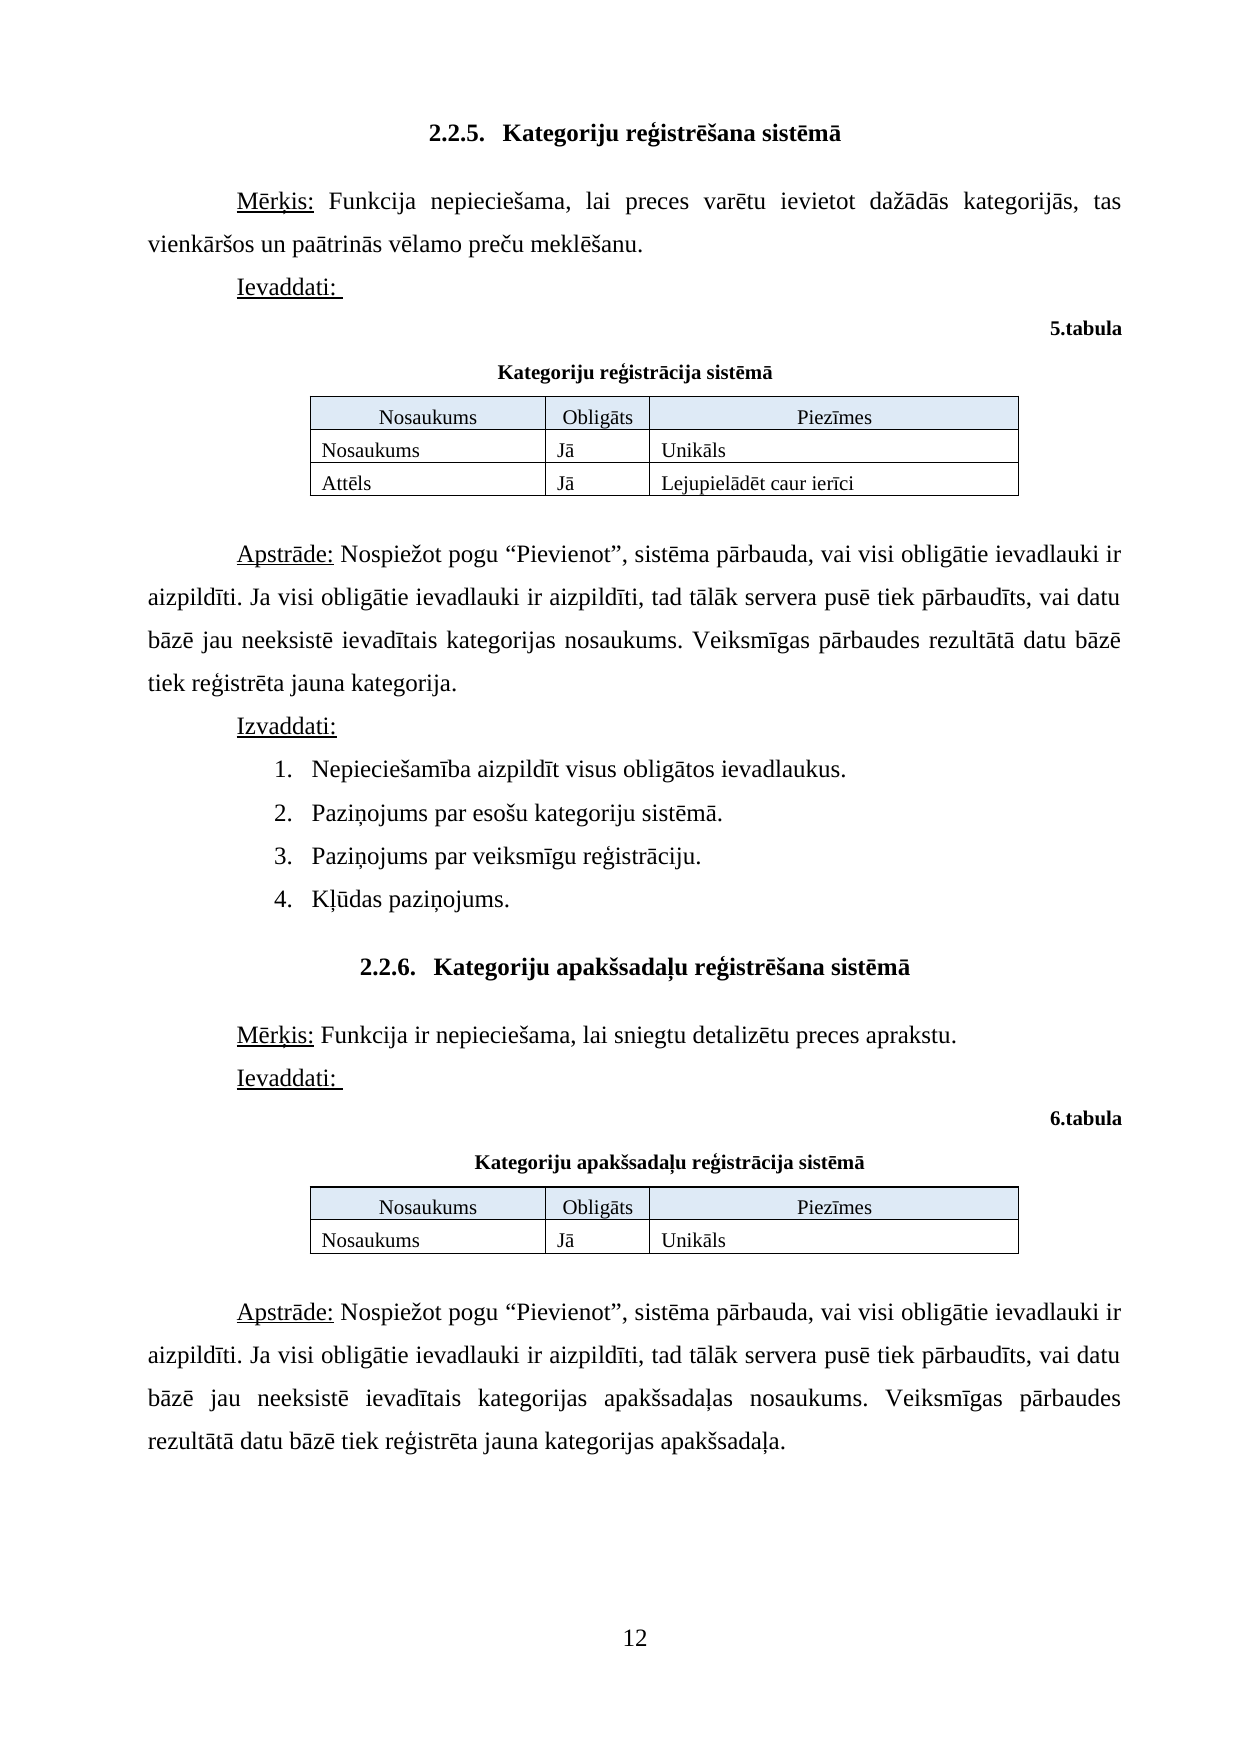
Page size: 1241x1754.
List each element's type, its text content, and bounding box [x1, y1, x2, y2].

table_cell Attēls [311, 463, 545, 495]
list Kļūdas paziņojums. [274, 884, 1122, 913]
list Kategoriju apakšsadaļu reģistrācija sistēmā [217, 1150, 1122, 1174]
text 5.tabula [148, 316, 1122, 340]
text Ievaddati: [148, 272, 1122, 301]
subtitle Kategoriju reģistrēšana sistēmā [148, 118, 1122, 147]
text Apstrāde: Nospiežot pogu “Pievienot”, sistēma pārbauda, vai visi obligātie ievadlauki ir aizpildīti. Ja visi obligātie ievadlauki ir aizpildīti, tad tālāk servera pusē tiek pārbaudīts, vai datu bāzē jau neeksistē ievadītais kategorijas nosaukums. Veiksmīgas pārbaudes rezultātā datu bāzē tiek reģistrēta jauna kategorija. [148, 539, 1122, 697]
table_cell Unikāls [650, 430, 1018, 462]
text Apstrāde: Nospiežot pogu “Pievienot”, sistēma pārbauda, vai visi obligātie ievadlauki ir aizpildīti. Ja visi obligātie ievadlauki ir aizpildīti, tad tālāk servera pusē tiek pārbaudīts, vai datu bāzē jau neeksistē ievadītais kategorijas apakšsadaļas nosaukums. Veiksmīgas pārbaudes rezultātā datu bāzē tiek reģistrēta jauna kategorijas apakšsadaļa. [148, 1297, 1122, 1455]
table_header Obligāts [546, 1188, 649, 1219]
table_cell Jā [546, 1220, 649, 1252]
text Mērķis: Funkcija nepieciešama, lai preces varētu ievietot dažādās kategorijās, tas vienkāršos un paātrinās vēlamo preču meklēšanu. [148, 186, 1122, 258]
table_header Nosaukums [311, 397, 545, 429]
text Mērķis: Funkcija ir nepieciešama, lai sniegtu detalizētu preces aprakstu. [148, 1020, 1122, 1049]
table_cell Lejupielādēt caur ierīci [650, 463, 1018, 495]
list Paziņojums par veiksmīgu reģistrāciju. [274, 841, 1122, 869]
table_cell Nosaukums [311, 430, 545, 462]
text Izvaddati: [148, 711, 1122, 740]
table_header Piezīmes [650, 1188, 1018, 1219]
text 6.tabula [148, 1106, 1122, 1130]
list Nepieciešamība aizpildīt visus obligātos ievadlaukus. [274, 754, 1122, 783]
subtitle Kategoriju apakšsadaļu reģistrēšana sistēmā [148, 952, 1122, 981]
text Ievaddati: [148, 1063, 1122, 1092]
table_header Obligāts [546, 397, 649, 429]
table_cell Jā [546, 430, 649, 462]
table_cell Jā [546, 463, 649, 495]
table_cell Nosaukums [311, 1220, 545, 1252]
table_header Piezīmes [650, 397, 1018, 429]
list Paziņojums par esošu kategoriju sistēmā. [274, 798, 1122, 826]
table_cell Unikāls [650, 1220, 1018, 1252]
list Kategoriju reģistrācija sistēmā [148, 359, 1122, 384]
table_header Nosaukums [311, 1188, 545, 1219]
